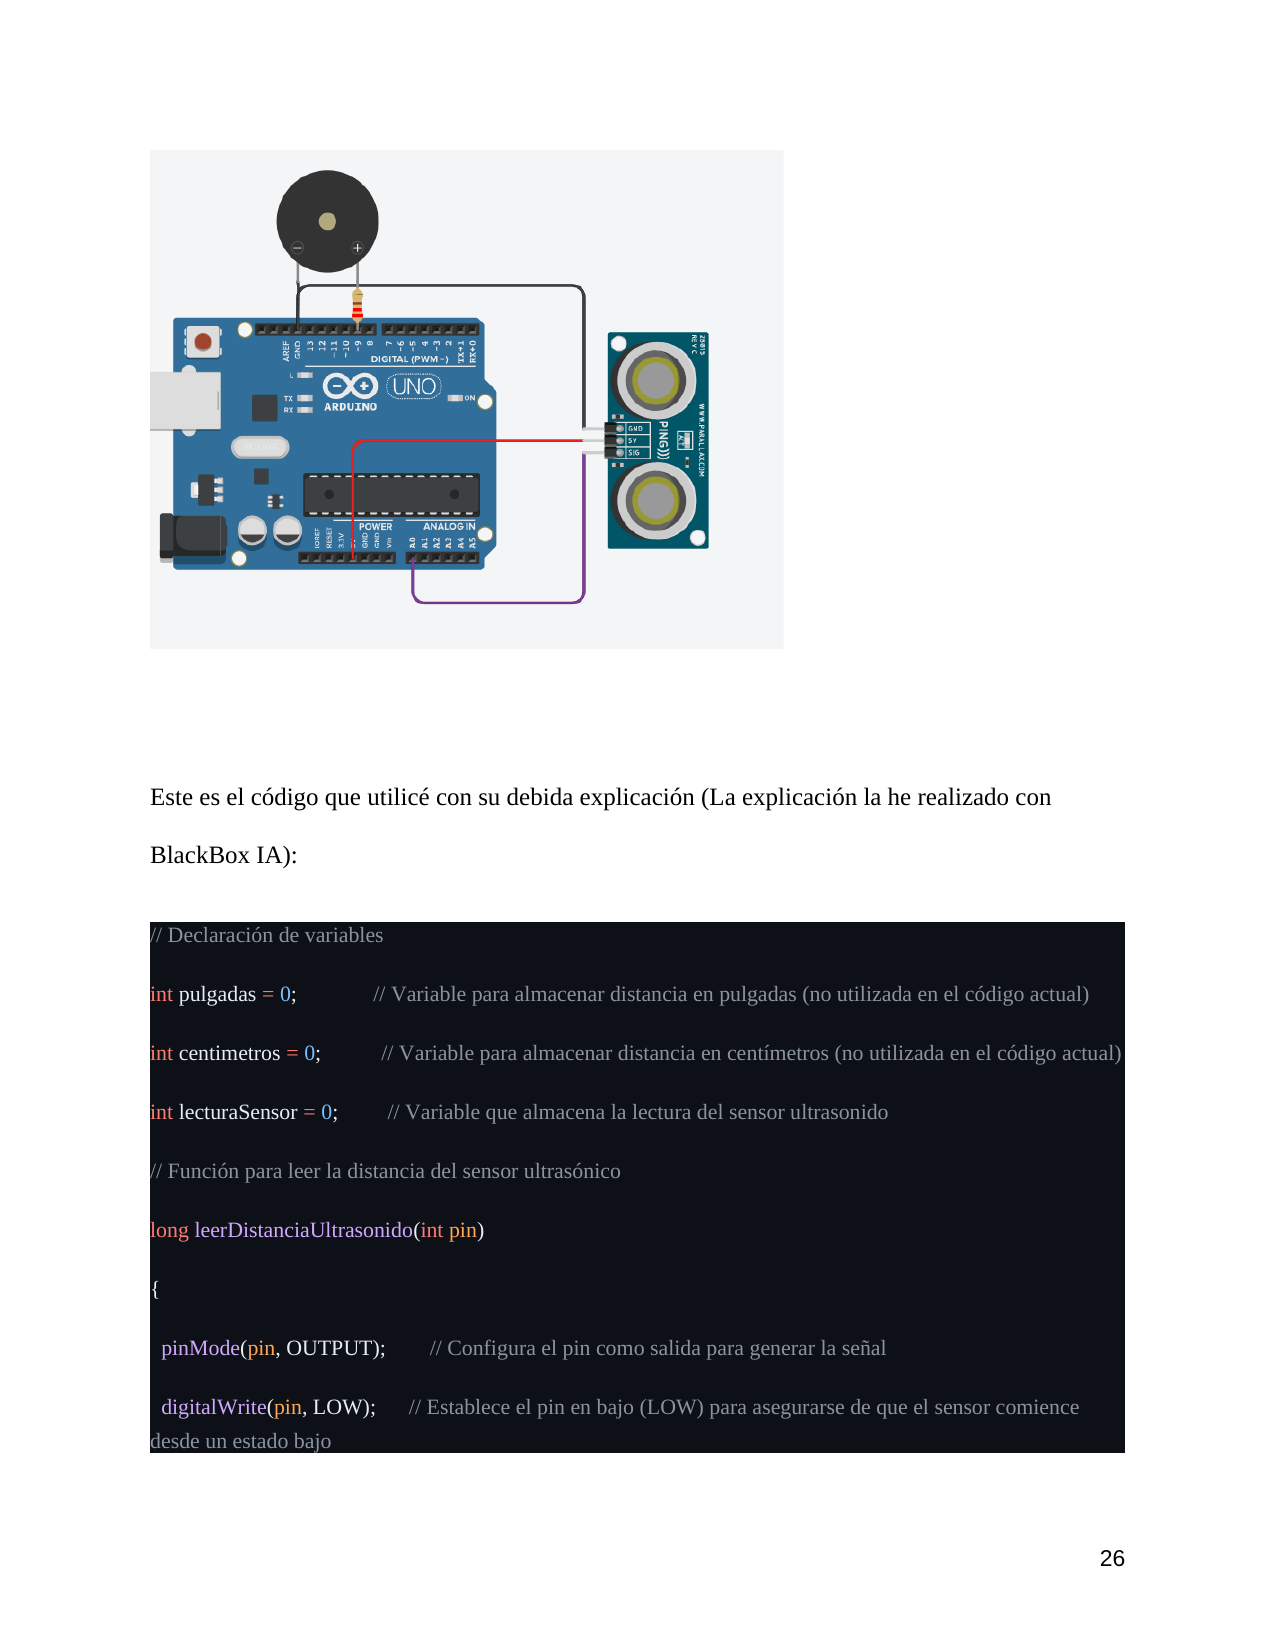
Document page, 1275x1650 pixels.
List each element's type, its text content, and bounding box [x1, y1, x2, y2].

text Este es el código que utilicé con su debida explicación (La explicación la he realizado con BlackBox IA): [150, 782, 1125, 869]
picture [150, 150, 784, 649]
text digitalWrite(pin, LOW); // Establece el pin en bajo (LOW) para asegurarse de que el sensor comience desde un estado bajo [150, 1394, 1125, 1453]
text // Declaración de variables [150, 922, 1125, 948]
text int lecturaSensor = 0; // Variable que almacena la lectura del sensor ultrasonido [150, 1099, 1125, 1124]
text // Función para leer la distancia del sensor ultrasónico [150, 1158, 1125, 1183]
text { [150, 1276, 1125, 1301]
text long leerDistanciaUltrasonido(int pin) [150, 1217, 1125, 1242]
text pinMode(pin, OUTPUT); // Configura el pin como salida para generar la señal [150, 1335, 1125, 1360]
text int pulgadas = 0; // Variable para almacenar distancia en pulgadas (no utilizada en el código actual) [150, 981, 1125, 1007]
text int centimetros = 0; // Variable para almacenar distancia en centímetros (no utilizada en el código actual) [150, 1040, 1125, 1066]
